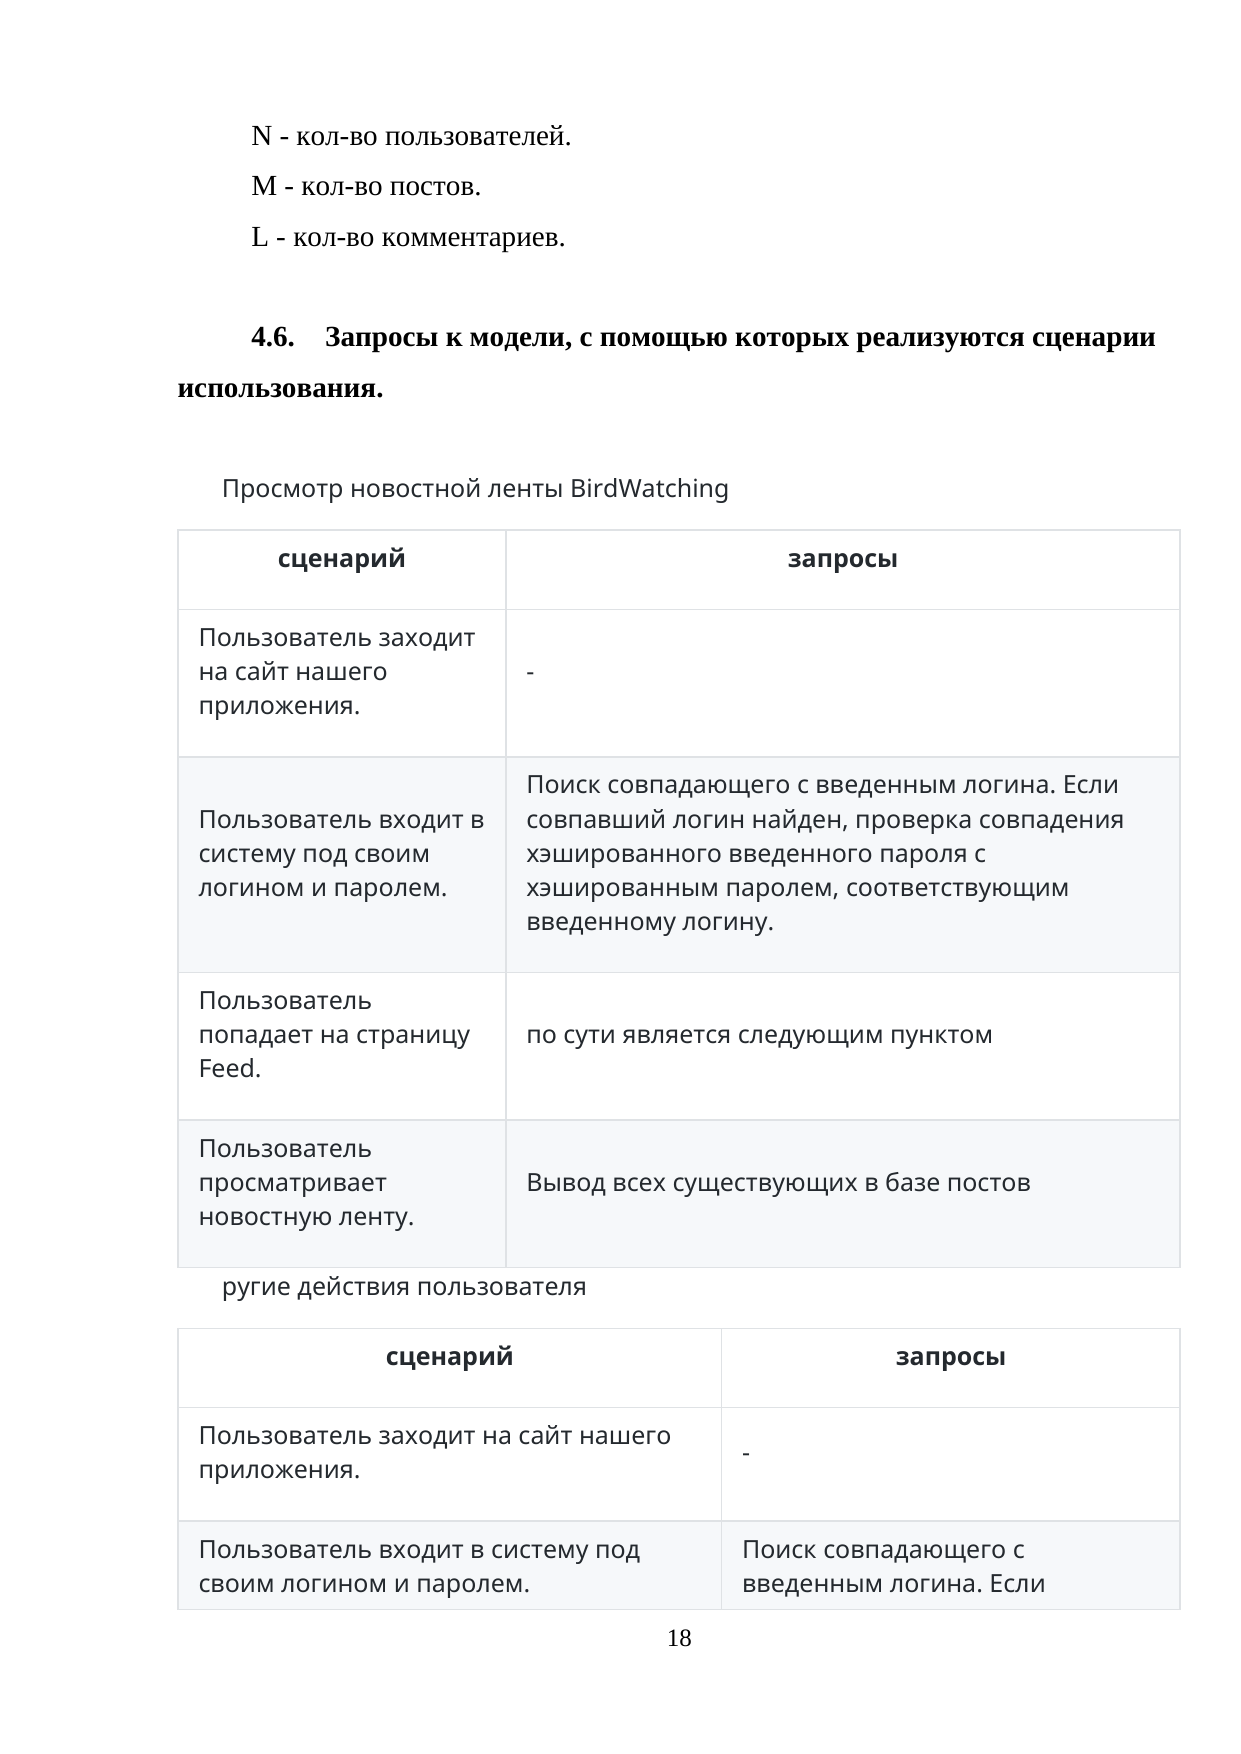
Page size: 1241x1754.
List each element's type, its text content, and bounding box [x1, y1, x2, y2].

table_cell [179, 1522, 721, 1609]
text ругие действия пользователя [222, 1268, 1181, 1302]
list N - кол-во пользователей. [177, 118, 1181, 152]
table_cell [722, 1522, 1179, 1609]
table_header запросы [507, 531, 1179, 609]
table_cell Пользователь заходит на сайт нашего приложения. [179, 610, 505, 756]
table_cell - [507, 610, 1179, 756]
table_header запросы [722, 1329, 1179, 1407]
text Просмотр новостной ленты BirdWatching [222, 470, 1181, 504]
table_header сценарий [179, 531, 505, 609]
list Запросы к модели, с помощью которых реализуются сценарии использования. [177, 319, 1181, 403]
table_cell Пользователь попадает на страницу Feed. [179, 973, 505, 1119]
table_cell Пользователь просматривает новостную ленту. [179, 1121, 505, 1267]
table_cell Пользователь заходит на сайт нашего приложения. [179, 1408, 721, 1520]
list M - кол-во постов. [177, 168, 1181, 202]
list L - кол-во комментариев. [177, 219, 1181, 252]
table_cell по сути является следующим пунктом [507, 973, 1179, 1119]
table_header сценарий [179, 1329, 721, 1407]
table_cell Пользователь входит в систему под своим логином и паролем. [179, 758, 505, 972]
table_cell Вывод всех существующих в базе постов [507, 1121, 1179, 1267]
table_cell - [722, 1408, 1179, 1520]
